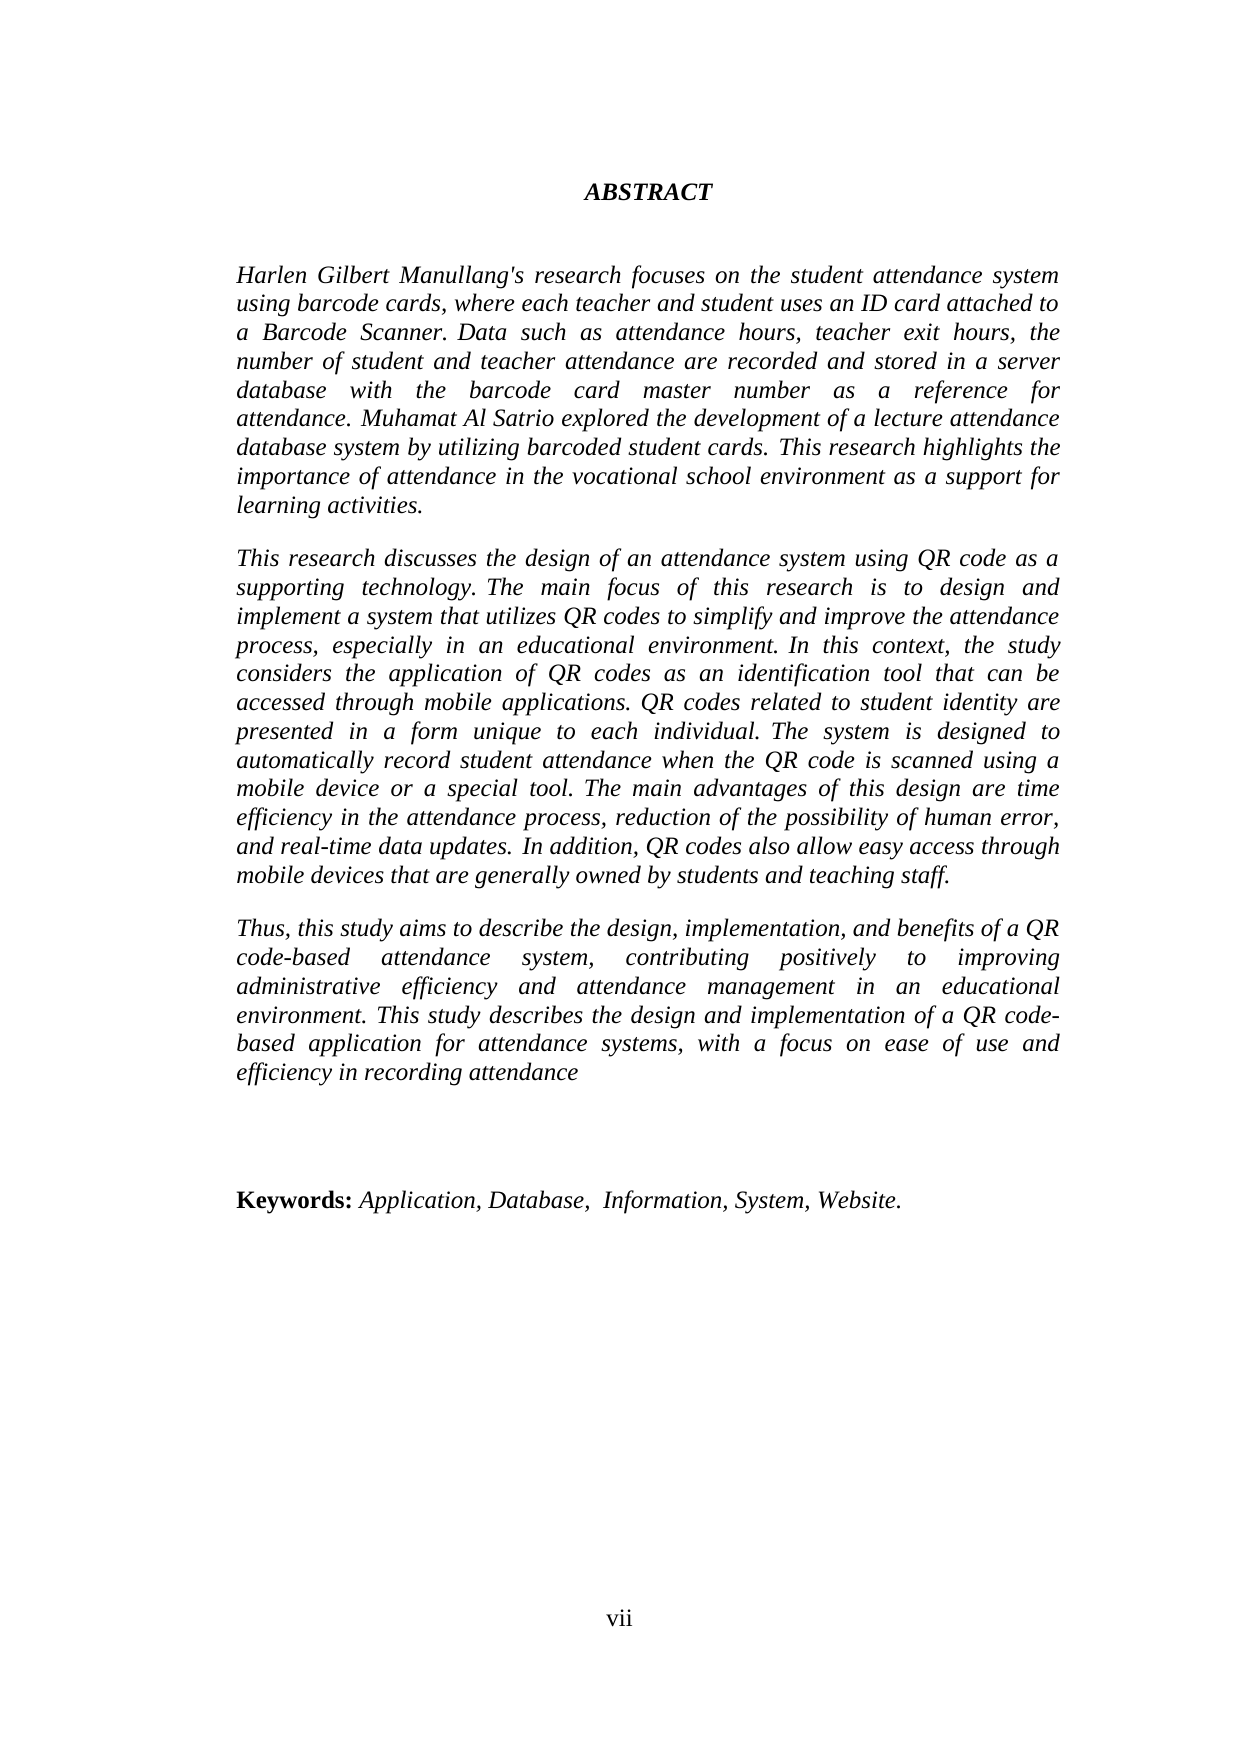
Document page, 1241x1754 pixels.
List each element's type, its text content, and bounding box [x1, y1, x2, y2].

text Harlen Gilbert Manullang's research focuses on the student attendance system using barcode cards, where each teacher and student uses an ID card attached to a Barcode Scanner. Data such as attendance hours, teacher exit hours, the number of student and teacher attendance are recorded and stored in a server database with the barcode card master number as a reference for attendance. Muhamat Al Satrio explored the development of a lecture attendance database system by utilizing barcoded student cards. This research highlights the importance of attendance in the vocational school environment as a support for learning activities. [236, 260, 1063, 518]
text Keywords: Application, Database, Information, System, Website. [236, 1185, 1044, 1214]
text This research discusses the design of an attendance system using QR code as a supporting technology. The main focus of this research is to design and implement a system that utilizes QR codes to simplify and improve the attendance process, especially in an educational environment. In this context, the study considers the application of QR codes as an identification tool that can be accessed through mobile applications. QR codes related to student identity are presented in a form unique to each individual. The system is designed to automatically record student attendance when the QR code is scanned using a mobile device or a special tool. The main advantages of this design are time efficiency in the attendance process, reduction of the possibility of human error, and real-time data updates. In addition, QR codes also allow easy access through mobile devices that are generally owned by students and teaching staff. [236, 543, 1063, 888]
text Thus, this study aims to describe the design, implementation, and benefits of a QR code-based attendance system, contributing positively to improving administrative efficiency and attendance management in an educational environment. This study describes the design and implementation of a QR code-based application for attendance systems, with a focus on ease of use and efficiency in recording attendance [236, 913, 1063, 1086]
text ABSTRACT [236, 177, 1063, 206]
